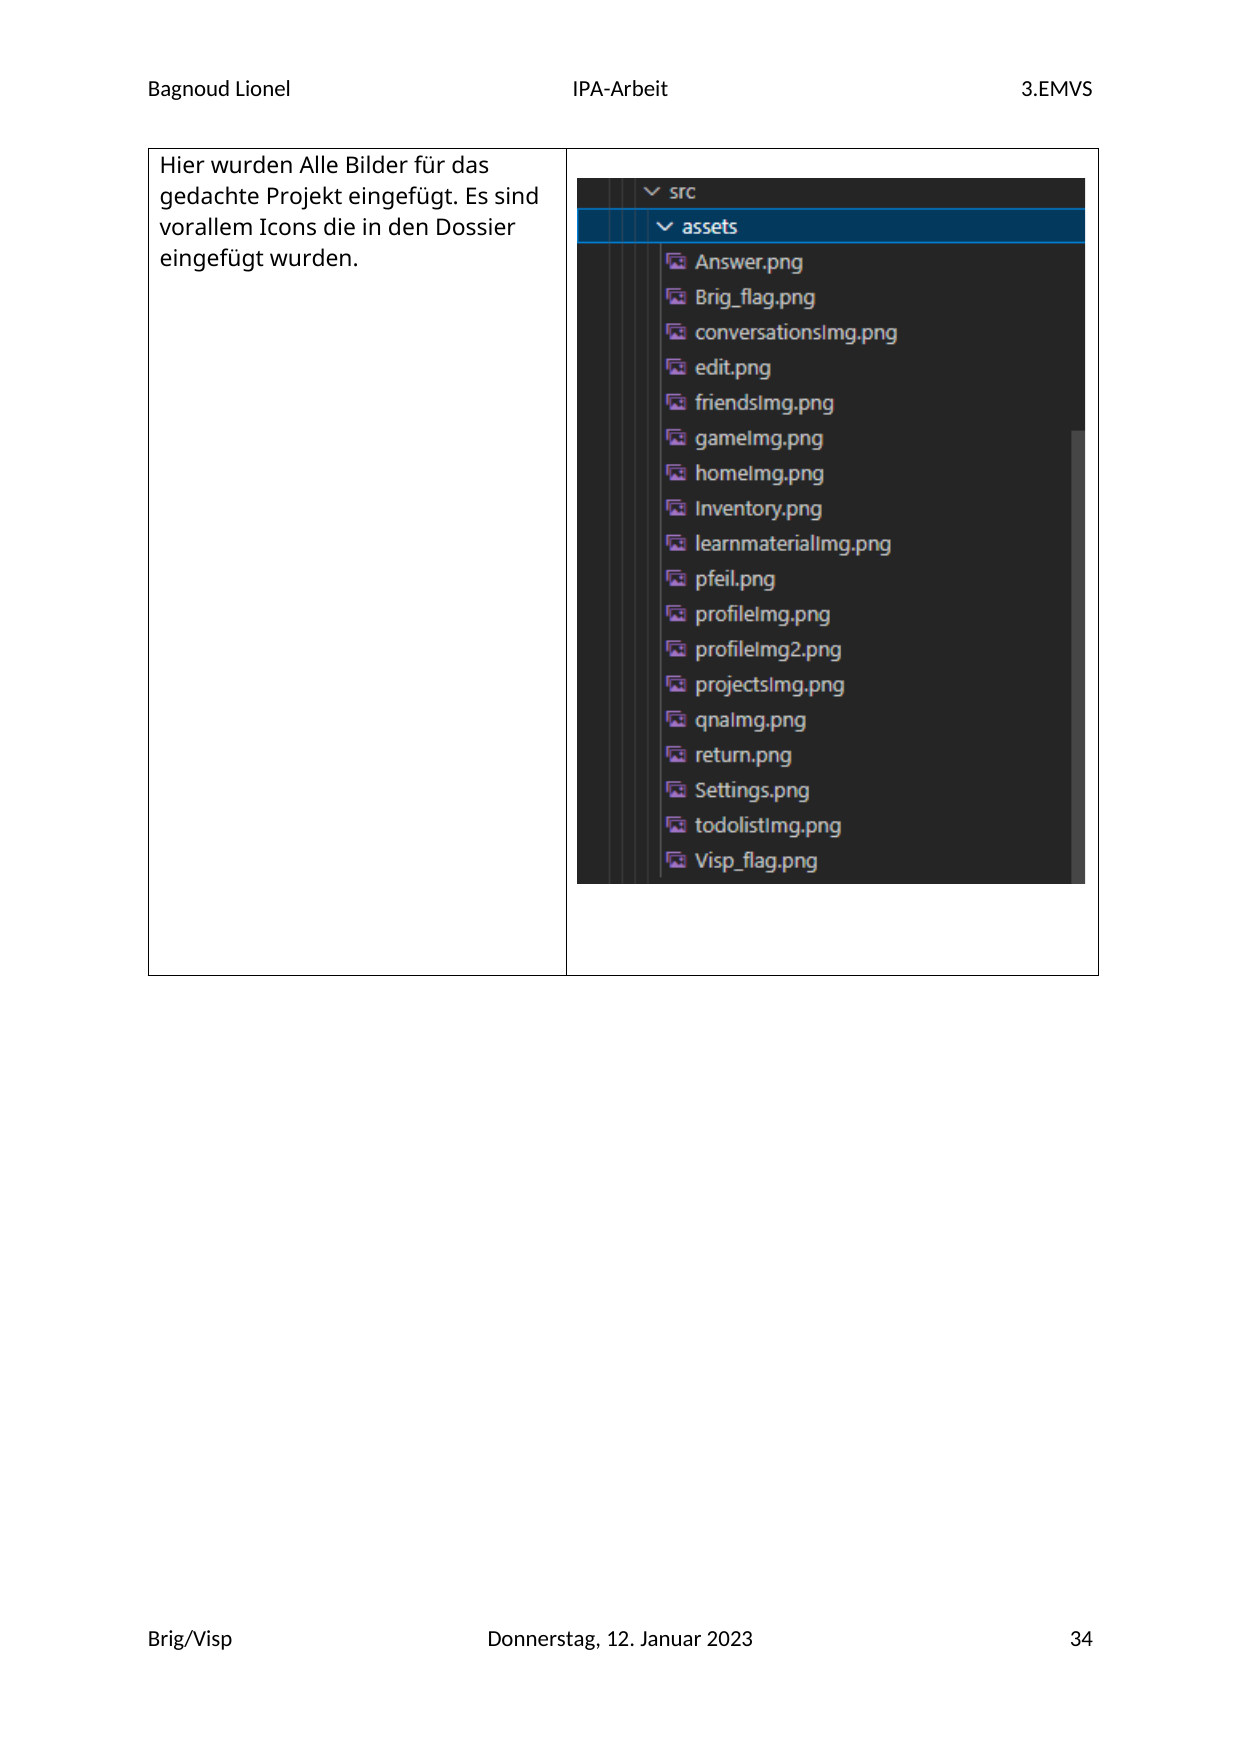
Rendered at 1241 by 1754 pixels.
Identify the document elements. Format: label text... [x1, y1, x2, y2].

picture [577, 178, 1085, 884]
table_cell Hier wurden Alle Bilder für das gedachte Projekt eingefügt. Es sind vorallem Icons die in den Dossier eingefügt wurden. [149, 149, 566, 975]
table_cell [567, 149, 1098, 975]
